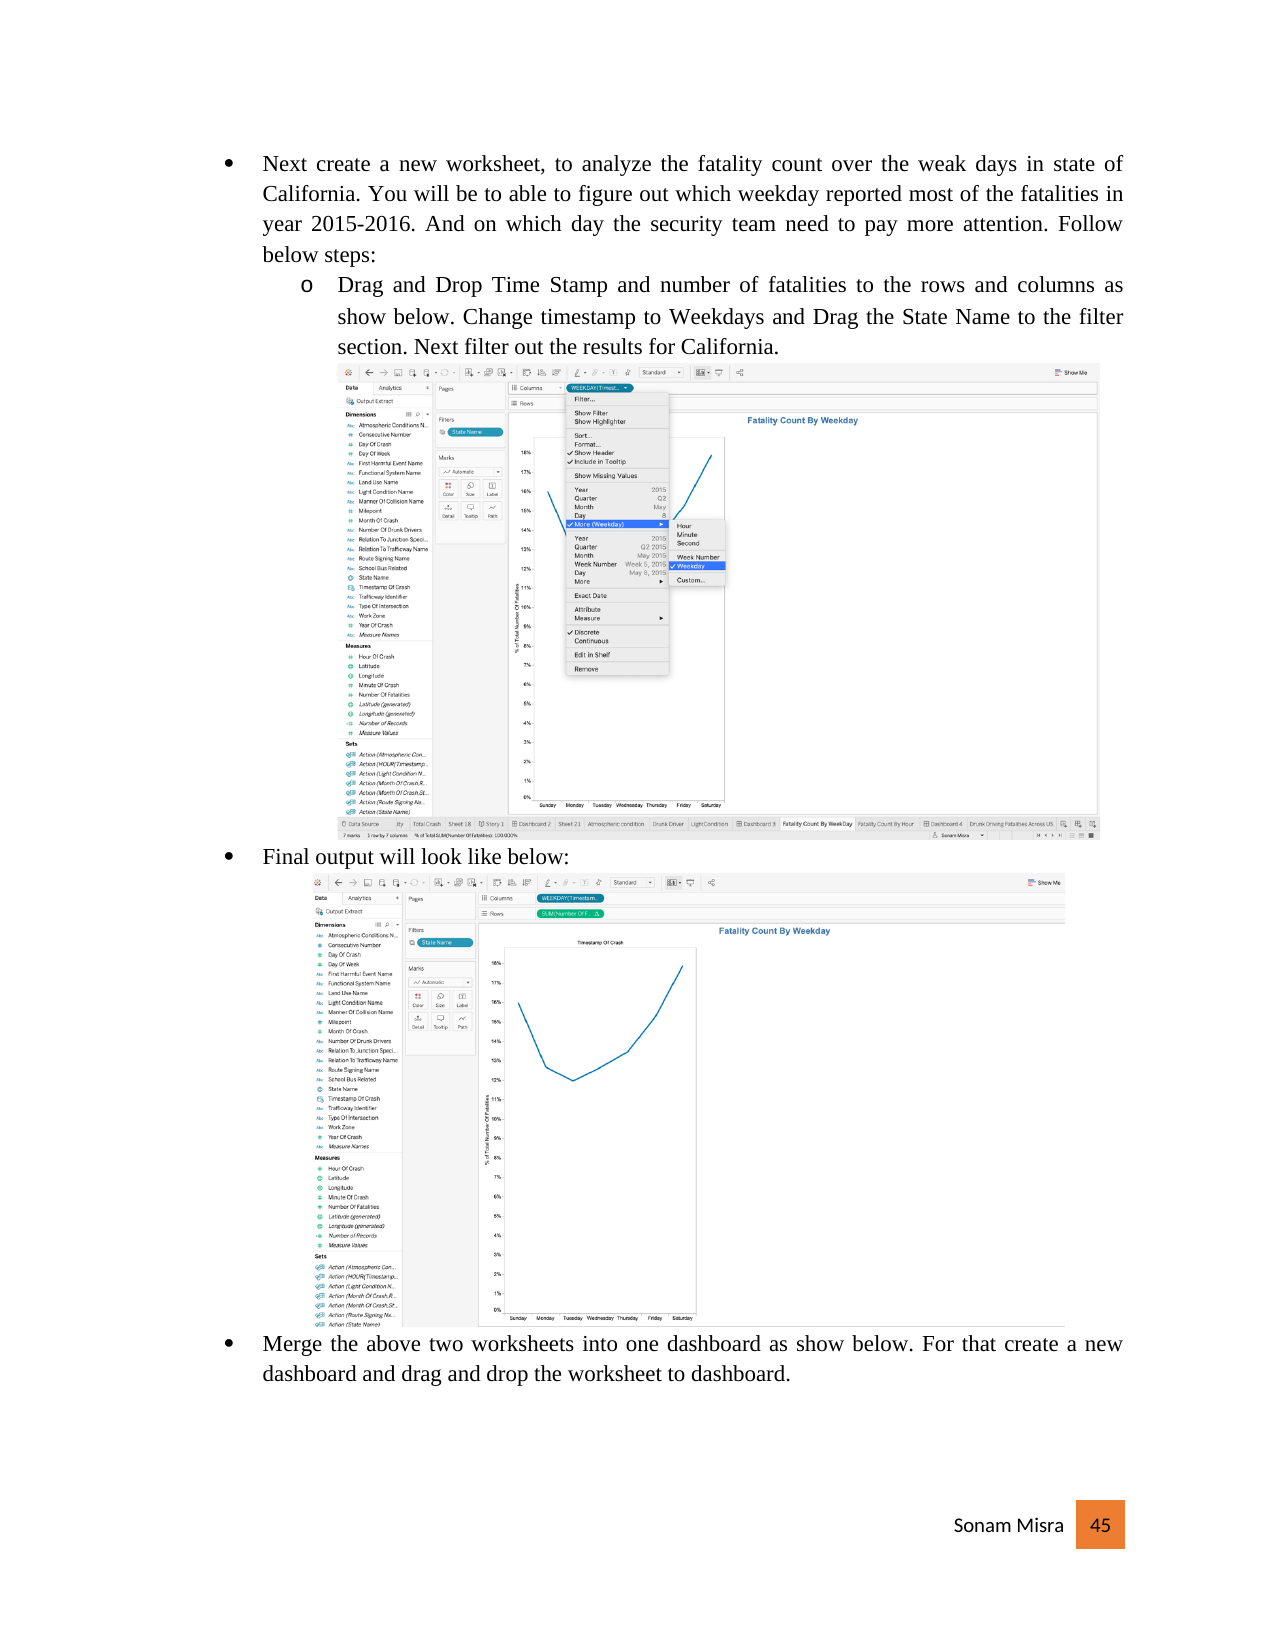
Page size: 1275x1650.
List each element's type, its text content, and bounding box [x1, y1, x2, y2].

list Merge the above two worksheets into one dashboard as show below. For that create a new dashboard and drag and drop the worksheet to dashboard. [225, 1330, 1125, 1387]
list Next create a new worksheet, to analyze the fatality count over the weak days in state of California. You will be to able to figure out which weekday reported most of the fatalities in year 2015-2016. And on which day the security team need to pay more attention. Follow below steps: [225, 150, 1125, 267]
list Final output will look like below: [225, 843, 1125, 870]
picture [312, 873, 1066, 1327]
list Drag and Drop Time Stamp and number of fatalities to the rows and columns as show below. Change timestamp to Weekdays and Drag the State Name to the filter section. Next filter out the results for California. [300, 271, 1125, 359]
picture [337, 363, 1100, 840]
